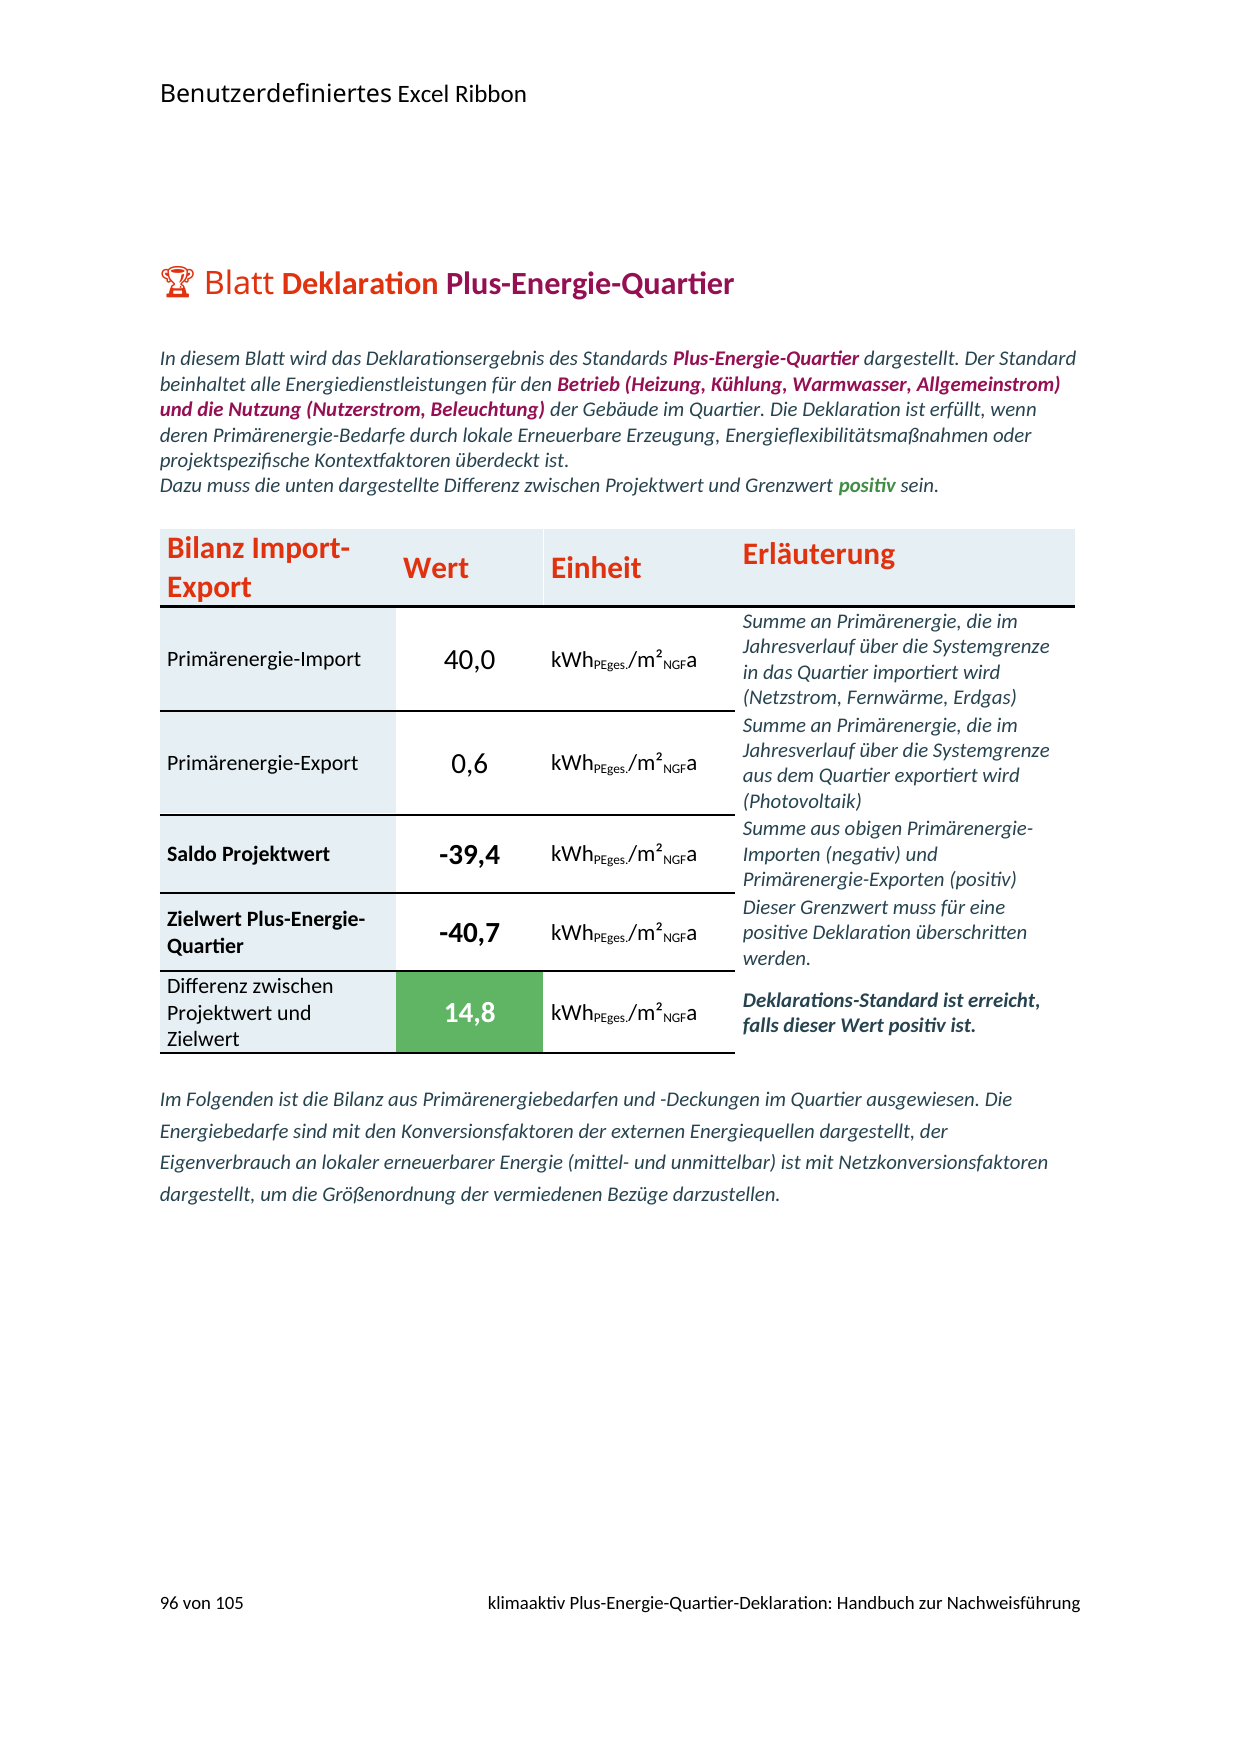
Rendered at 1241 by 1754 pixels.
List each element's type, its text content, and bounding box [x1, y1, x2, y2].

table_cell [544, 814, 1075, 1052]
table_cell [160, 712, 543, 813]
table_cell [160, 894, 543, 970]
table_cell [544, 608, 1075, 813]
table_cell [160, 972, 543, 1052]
text In diesem Blatt wird das Deklarationsergebnis des Standards Plus-Energie-Quartier dargestellt. Der Standard beinhaltet alle Energiedienstleistungen für den Betrieb (Heizung, Kühlung, Warmwasser, Allgemeinstrom) und die Nutzung (Nutzerstrom, Beleuchtung) der Gebäude im Quartier. Die Deklaration ist erfüllt, wenn deren Primärenergie-Bedarfe durch lokale Erneuerbare Erzeugung, Energieflexibilitätsmaßnahmen oder projektspezifische Kontextfaktoren überdeckt ist. Dazu muss die unten dargestellte Differenz zwischen Projektwert und Grenzwert positiv sein. [159, 346, 1081, 529]
subtitle 🏆 Blatt Deklaration Plus-Energie-Quartier [159, 260, 1081, 304]
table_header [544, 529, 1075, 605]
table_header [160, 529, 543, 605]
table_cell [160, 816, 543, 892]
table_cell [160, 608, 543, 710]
text Im Folgenden ist die Bilanz aus Primärenergiebedarfen und -Deckungen im Quartier ausgewiesen. Die Energiebedarfe sind mit den Konversionsfaktoren der externen Energiequellen dargestellt, der Eigenverbrauch an lokaler erneuerbarer Energie (mittel- und unmittelbar) ist mit Netzkonversionsfaktoren dargestellt, um die Größenordnung der vermiedenen Bezüge darzustellen. [159, 1054, 1081, 1207]
